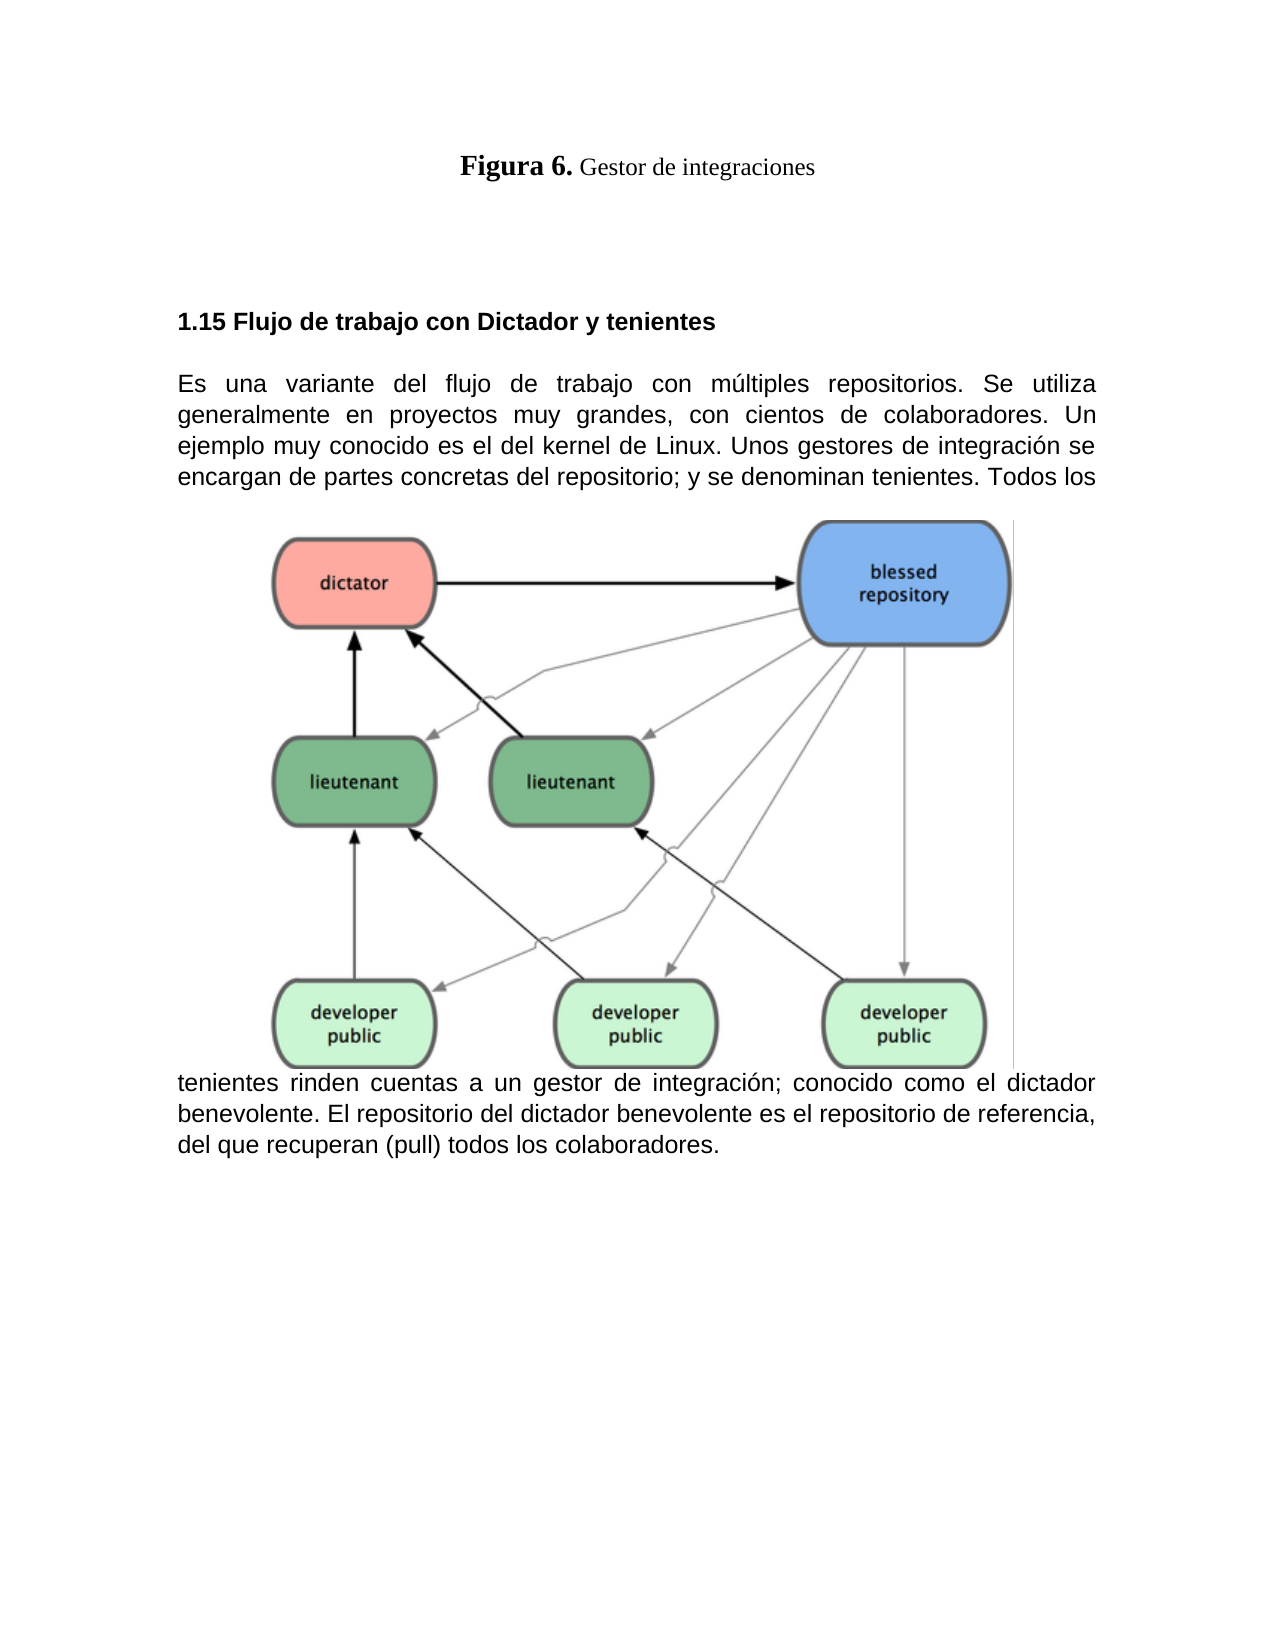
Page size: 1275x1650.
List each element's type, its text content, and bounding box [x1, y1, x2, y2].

picture [270, 520, 1014, 1069]
text Figura 6. Gestor de integraciones [177, 148, 1098, 181]
subtitle 1.15 Flujo de trabajo con Dictador y tenientes [177, 307, 1098, 335]
